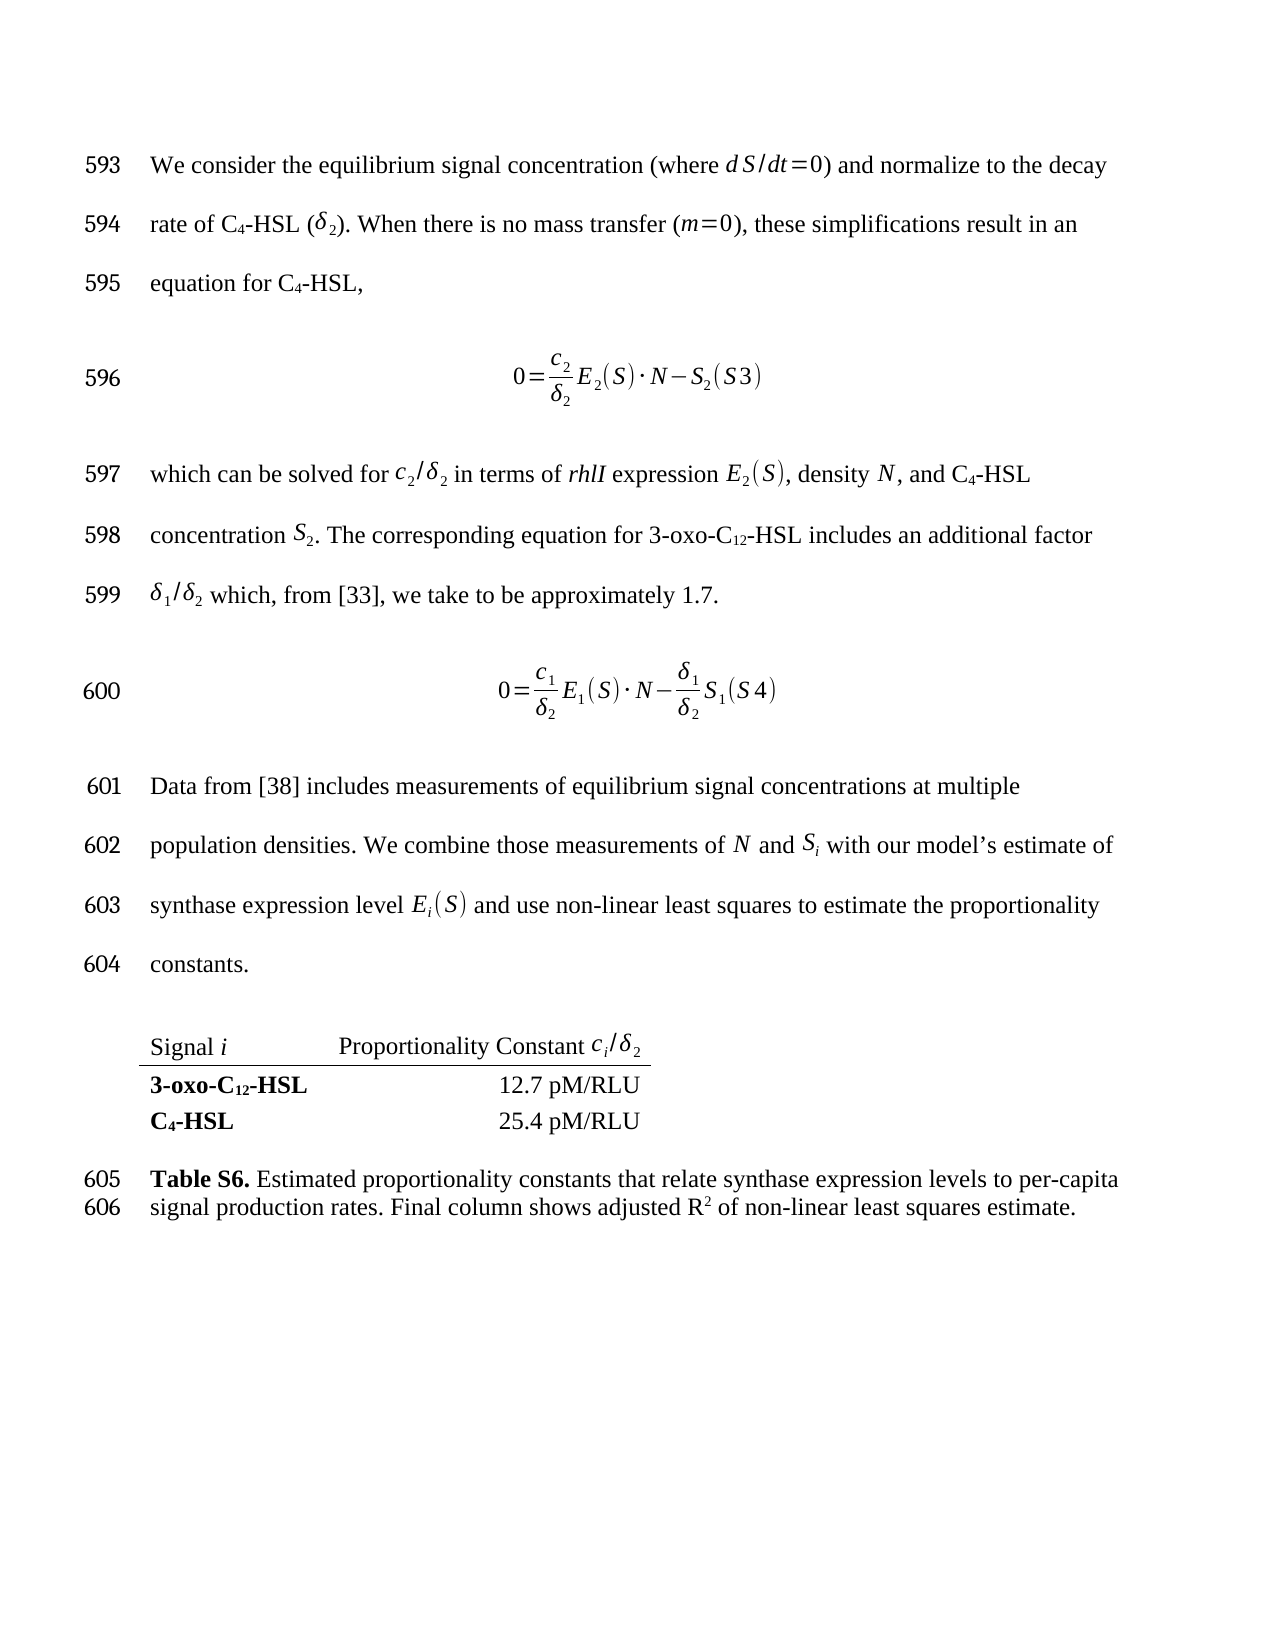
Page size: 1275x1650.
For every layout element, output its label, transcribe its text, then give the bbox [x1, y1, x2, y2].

text Data from [38] includes measurements of equilibrium signal concentrations at multiple population densities. We combine those measurements of and with our model’s estimate of synthase expression level and use non-linear least squares to estimate the proportionality constants. [150, 771, 1125, 978]
text which can be solved for in terms of rhlI expression , density , and C4‑HSL concentration . The corresponding equation for 3‑oxo‑C12‑HSL includes an additional factor which, from [33], we take to be approximately 1.7. [150, 458, 1125, 610]
table_cell 12.7 pM/RLU [321, 1066, 651, 1102]
text We consider the equilibrium signal concentration (where ) and normalize to the decay rate of C4‑HSL (). When there is no mass transfer (), these simplifications result in an equation for C4‑HSL, [150, 150, 1125, 296]
table_cell C4‑HSL [139, 1103, 321, 1139]
table_cell 25.4 pM/RLU [321, 1103, 651, 1139]
table_header Proportionality Constant [321, 1026, 651, 1065]
text Table S6. Estimated proportionality constants that relate synthase expression levels to per-capita signal production rates. Final column shows adjusted R2 of non-linear least squares estimate. [150, 1164, 1125, 1221]
table_header Signal i [139, 1026, 321, 1065]
table_cell 3‑oxo‑C12‑HSL [139, 1066, 321, 1102]
